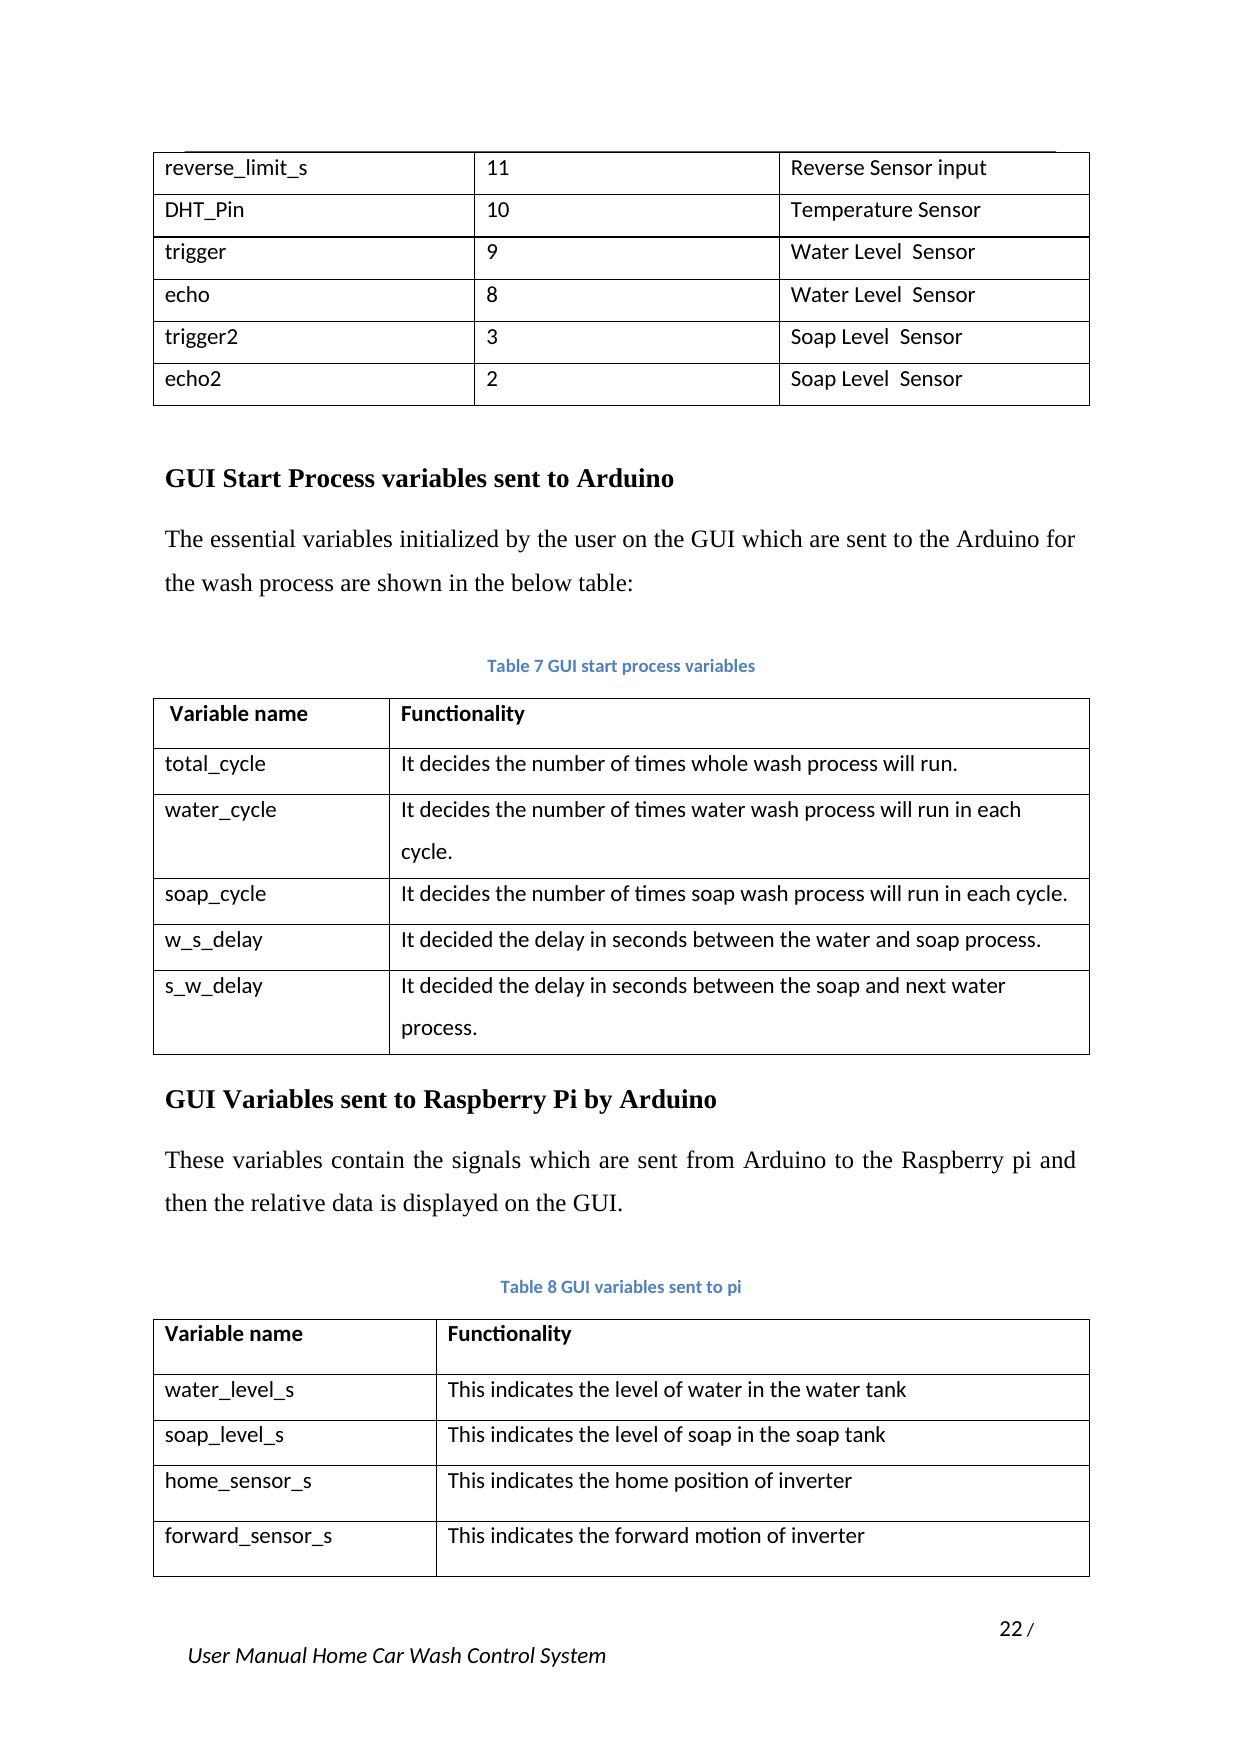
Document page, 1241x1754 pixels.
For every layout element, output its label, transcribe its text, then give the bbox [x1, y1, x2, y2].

text These variables contain the signals which are sent from Arduino to the Raspberry pi and then the relative data is displayed on the GUI. [164, 1145, 1078, 1217]
table_header Variable name [154, 1320, 436, 1374]
text Table 8 GUI variables sent to pi [164, 1275, 1078, 1298]
subtitle GUI Start Process variables sent to Arduino [164, 462, 1078, 493]
table_cell s_w_delay [154, 971, 389, 1054]
table_cell This indicates the level of soap in the soap tank [437, 1421, 1089, 1465]
table_cell forward_sensor_s [154, 1522, 436, 1576]
table_cell Soap Level Sensor [780, 364, 1089, 405]
table_cell Temperature Sensor [780, 195, 1089, 236]
table_cell home_sensor_s [154, 1466, 436, 1521]
table_cell reverse_limit_s [154, 153, 474, 194]
table_cell 3 [475, 322, 779, 363]
table_cell This indicates the forward motion of inverter [437, 1522, 1089, 1576]
table_cell echo2 [154, 364, 474, 405]
table_cell It decided the delay in seconds between the soap and next water process. [390, 971, 1089, 1054]
table_cell Soap Level Sensor [780, 322, 1089, 363]
table_cell 9 [475, 238, 779, 279]
table_cell trigger2 [154, 322, 474, 363]
table_cell total_cycle [154, 749, 389, 794]
table_cell soap_cycle [154, 879, 389, 924]
table_cell Reverse Sensor input [780, 153, 1089, 194]
table_cell It decides the number of times soap wash process will run in each cycle. [390, 879, 1089, 924]
table_cell trigger [154, 238, 474, 279]
text Table 7 GUI start process variables [164, 654, 1078, 677]
table_cell Water Level Sensor [780, 238, 1089, 279]
table_cell w_s_delay [154, 925, 389, 970]
subtitle GUI Variables sent to Raspberry Pi by Arduino [164, 1083, 1078, 1114]
text The essential variables initialized by the user on the GUI which are sent to the Arduino for the wash process are shown in the below table: [164, 524, 1078, 596]
table_cell 11 [475, 153, 779, 194]
table_cell 2 [475, 364, 779, 405]
table_cell It decides the number of times whole wash process will run. [390, 749, 1089, 794]
table_cell Water Level Sensor [780, 280, 1089, 321]
table_cell water_level_s [154, 1375, 436, 1419]
table_cell This indicates the home position of inverter [437, 1466, 1089, 1521]
table_cell 8 [475, 280, 779, 321]
table_header Functionality [390, 699, 1089, 748]
table_cell It decides the number of times water wash process will run in each cycle. [390, 795, 1089, 878]
table_cell soap_level_s [154, 1421, 436, 1465]
table_cell It decided the delay in seconds between the water and soap process. [390, 925, 1089, 970]
table_header Variable name [154, 699, 389, 748]
table_cell echo [154, 280, 474, 321]
table_cell DHT_Pin [154, 195, 474, 236]
table_cell This indicates the level of water in the water tank [437, 1375, 1089, 1419]
table_cell water_cycle [154, 795, 389, 878]
table_cell 10 [475, 195, 779, 236]
table_header Functionality [437, 1320, 1089, 1374]
